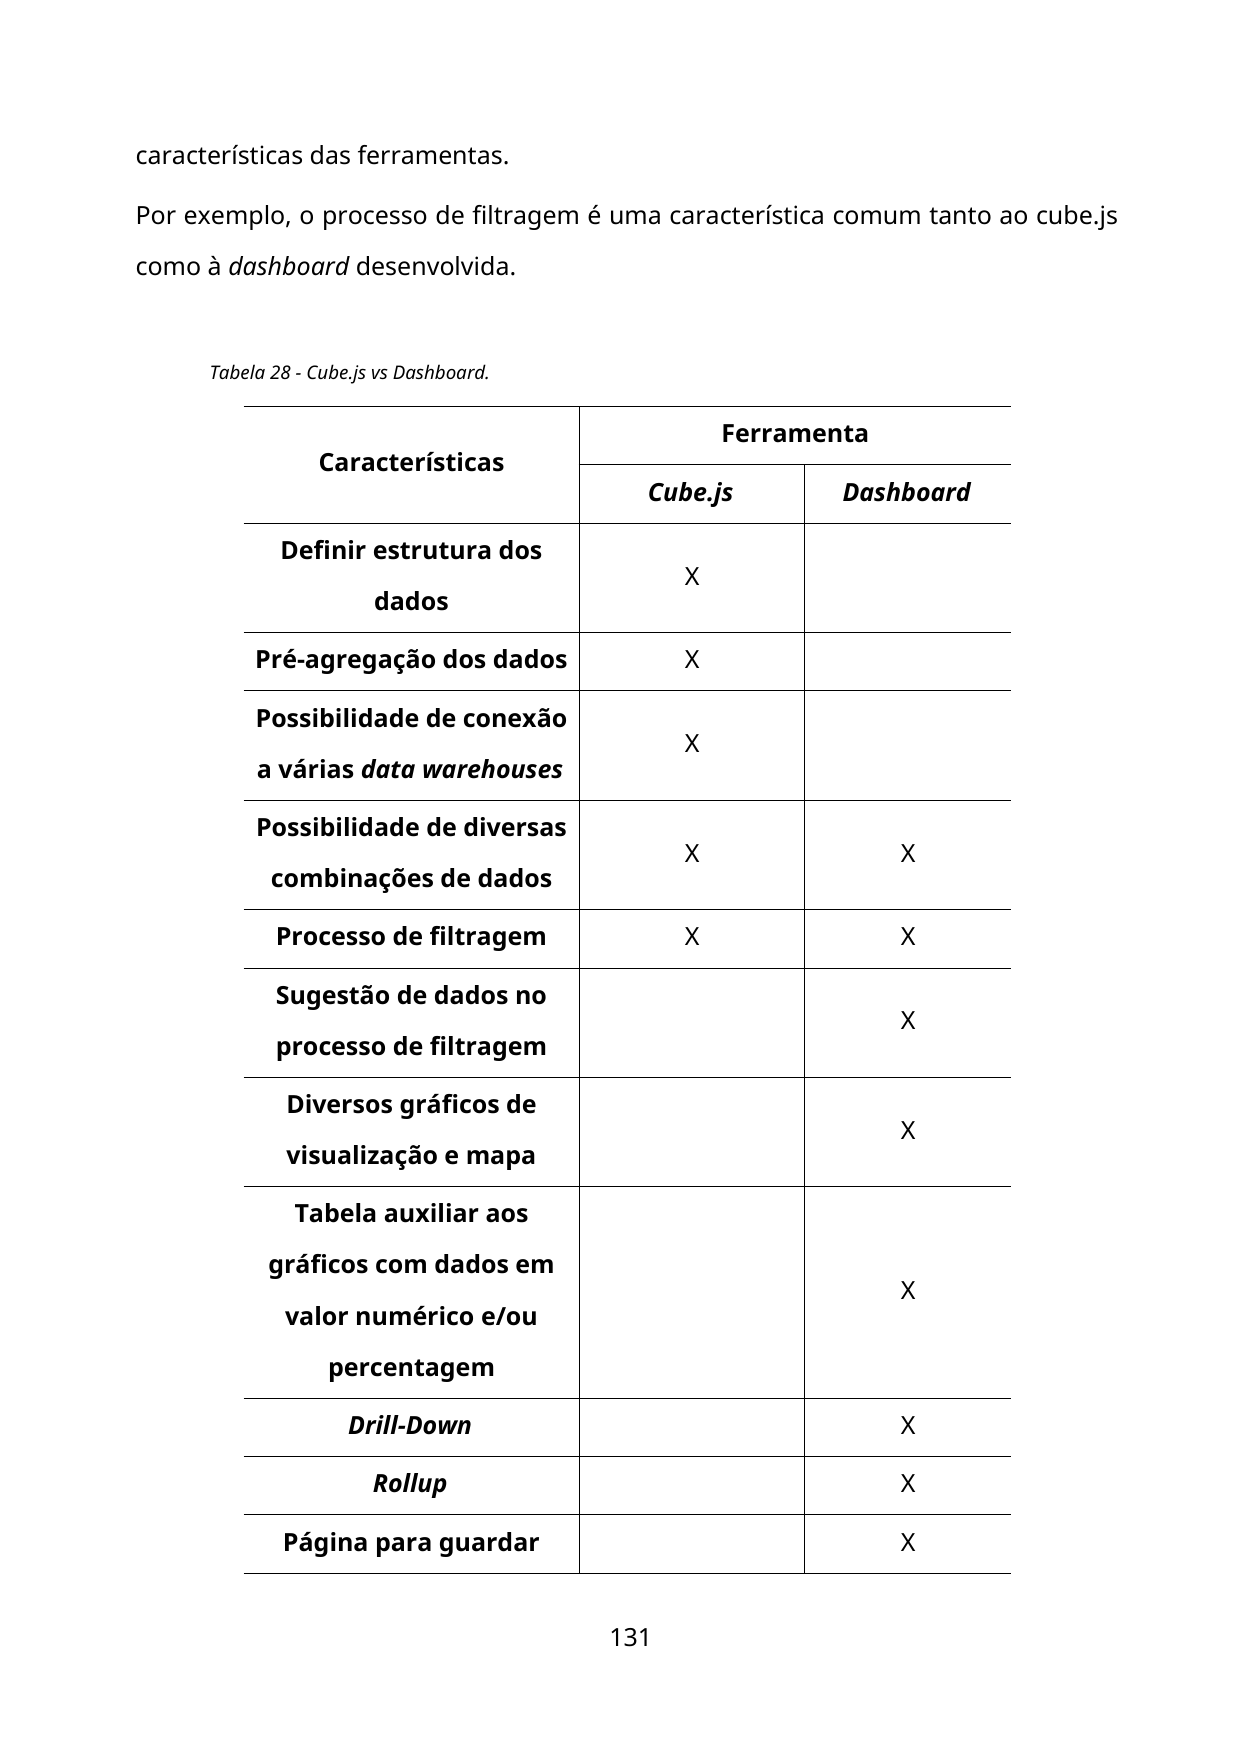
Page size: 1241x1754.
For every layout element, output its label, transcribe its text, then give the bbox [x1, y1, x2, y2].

table_cell [580, 1399, 804, 1456]
table_cell [805, 691, 1011, 800]
table_cell Cube.js [580, 465, 804, 523]
table_cell Drill-Down [244, 1399, 579, 1456]
table_cell X [580, 691, 804, 800]
table_cell Possibilidade de conexão a várias data warehouses [244, 691, 579, 800]
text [135, 137, 1119, 172]
table_cell X [805, 1515, 1011, 1573]
table_cell [580, 1078, 804, 1186]
table_cell X [580, 524, 804, 632]
table_cell [580, 1457, 804, 1514]
table_cell Dashboard [805, 465, 1011, 523]
table_header Características [244, 407, 579, 523]
table_cell Processo de filtragem [244, 910, 579, 967]
table_cell [580, 1515, 804, 1573]
table_cell X [805, 1078, 1011, 1186]
table_cell Pré-agregação dos dados [244, 633, 579, 690]
table_cell X [580, 801, 804, 909]
table_cell [580, 1187, 804, 1398]
text Tabela 28 - Cube.js vs Dashboard. [135, 359, 1119, 385]
table_cell X [580, 910, 804, 967]
table_cell X [805, 1187, 1011, 1398]
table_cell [244, 1515, 579, 1573]
table_cell Tabela auxiliar aos gráficos com dados em valor numérico e/ou percentagem [244, 1187, 579, 1398]
table_cell [805, 633, 1011, 690]
table_cell [805, 524, 1011, 632]
table_cell X [805, 910, 1011, 967]
text Por exemplo, o processo de filtragem é uma característica comum tanto ao cube.js como à dashboard desenvolvida. [135, 197, 1119, 283]
table_cell Sugestão de dados no processo de filtragem [244, 969, 579, 1077]
table_cell X [805, 1399, 1011, 1456]
table_cell Possibilidade de diversas combinações de dados [244, 801, 579, 909]
table_header Ferramenta [580, 407, 1011, 464]
table_cell X [805, 801, 1011, 909]
table_cell X [805, 1457, 1011, 1514]
table_cell Definir estrutura dos dados [244, 524, 579, 632]
table_cell Rollup [244, 1457, 579, 1514]
table_cell X [580, 633, 804, 690]
table_cell X [805, 969, 1011, 1077]
table_cell Diversos gráficos de visualização e mapa [244, 1078, 579, 1186]
table_cell [580, 969, 804, 1077]
